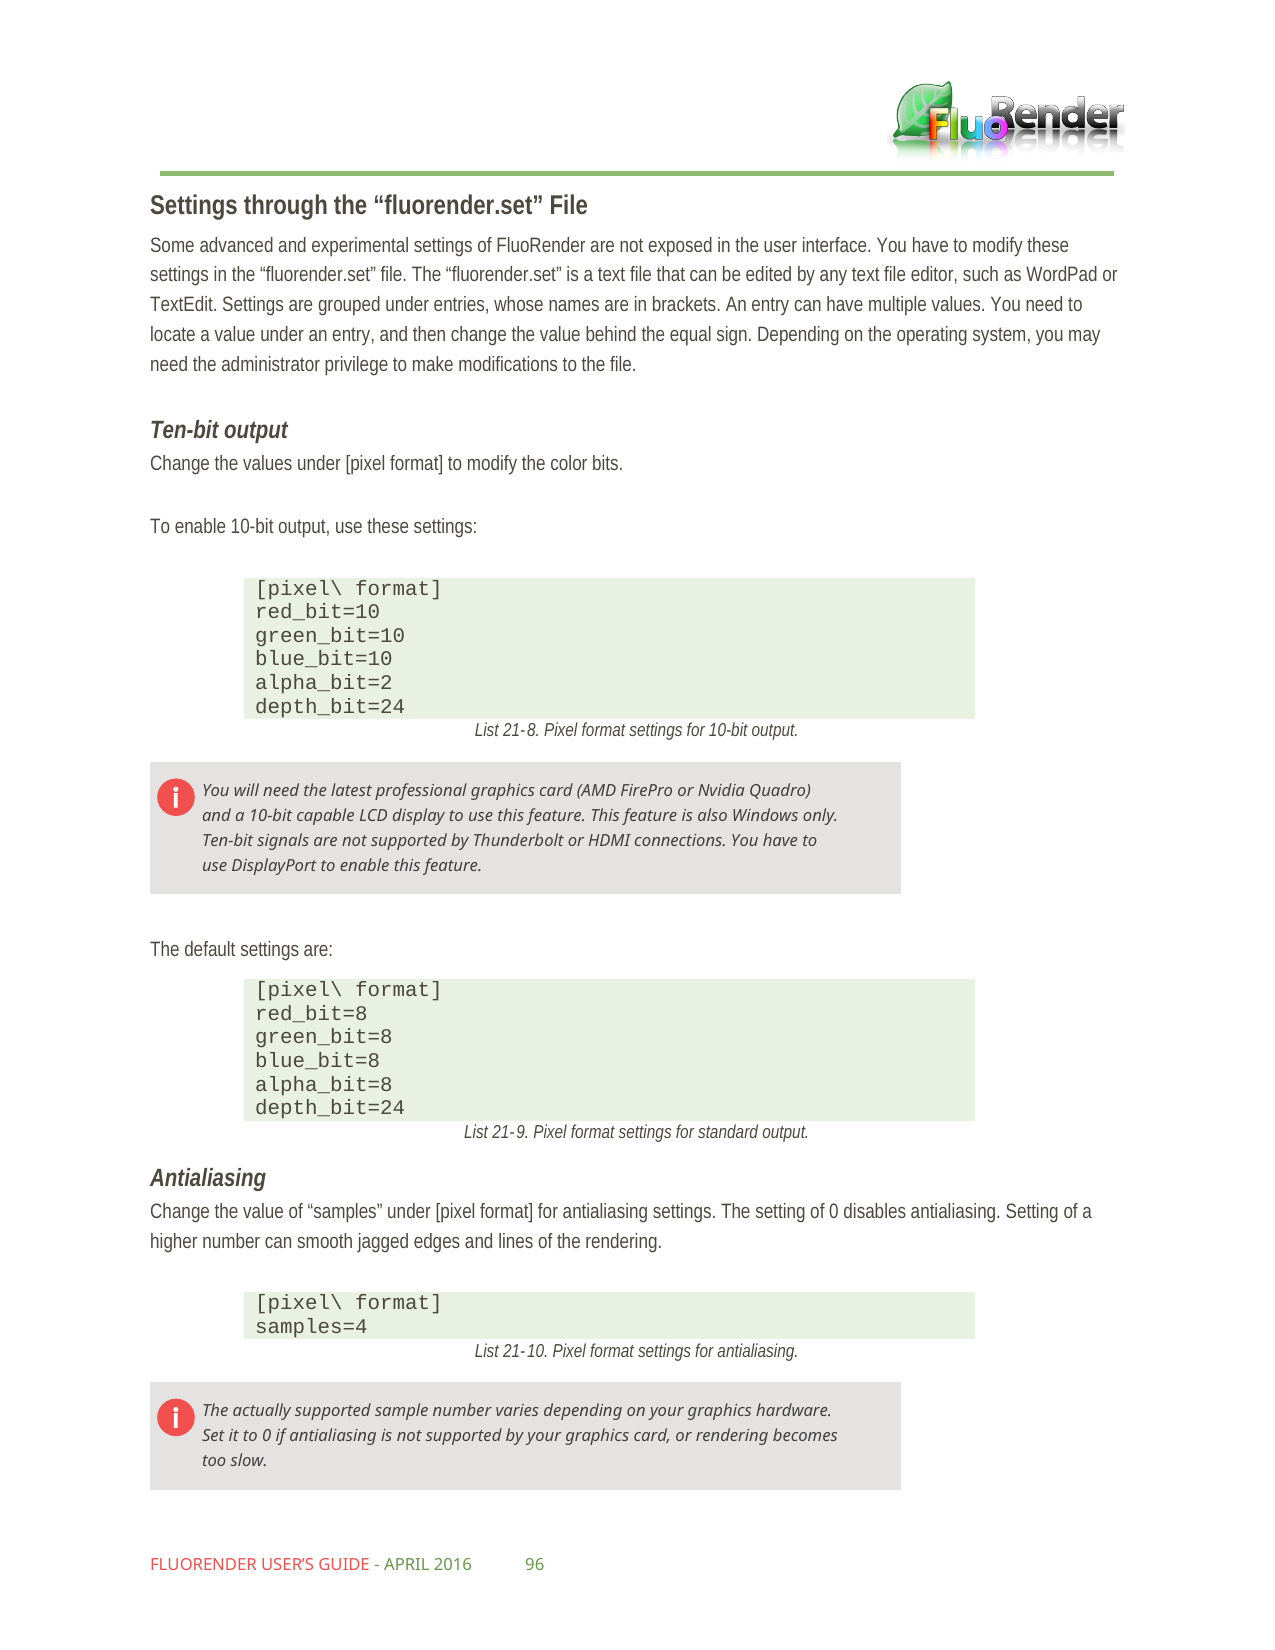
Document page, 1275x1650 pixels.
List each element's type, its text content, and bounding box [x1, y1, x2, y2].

table_header You will need the latest professional graphics card (AMD FirePro or Nvidia Quadro) and a 10-bit capable LCD display to use this feature. This feature is also Windows only. Ten-bit signals are not supported by Thunderbolt or HDMI connections. You have to use DisplayPort to enable this feature. [202, 762, 901, 894]
subtitle Settings through the “fluorender.set” File [150, 189, 1125, 220]
text Change the value of “samples” under [pixel format] for antialiasing settings. The setting of 0 disables antialiasing. Setting of a higher number can smooth jagged edges and lines of the rendering. [150, 1199, 1125, 1253]
subtitle Antialiasing [150, 1163, 1125, 1192]
table_header [pixel\ format] red_bit=10 green_bit=10 blue_bit=10 alpha_bit=2 depth_bit=24 [244, 578, 975, 719]
subtitle Ten-bit output [150, 415, 1125, 444]
picture [887, 75, 1125, 165]
table_header [pixel\ format] red_bit=8 green_bit=8 blue_bit=8 alpha_bit=8 depth_bit=24 [244, 979, 975, 1121]
text To enable 10-bit output, use these settings: [150, 514, 1125, 538]
text Change the values under [pixel format] to modify the color bits. [150, 451, 1125, 475]
text Some advanced and experimental settings of FluoRender are not exposed in the user interface. You have to modify these settings in the “fluorender.set” file. The “fluorender.set” is a text file that can be edited by any text file editor, such as WordPad or TextEdit. Settings are grouped under entries, whose names are in brackets. An entry can have multiple values. You need to locate a value under an entry, and then change the value behind the equal sign. Depending on the operating system, you may need the administrator privilege to make modifications to the file. [150, 232, 1125, 376]
table_header [150, 1382, 202, 1490]
table_header The actually supported sample number varies depending on your graphics hardware. Set it to 0 if antialiasing is not supported by your graphics card, or rendering becomes too slow. [202, 1382, 901, 1490]
table_header [pixel\ format] samples=4 [244, 1292, 975, 1339]
table_header [150, 762, 202, 894]
text The default settings are: [150, 937, 1125, 961]
